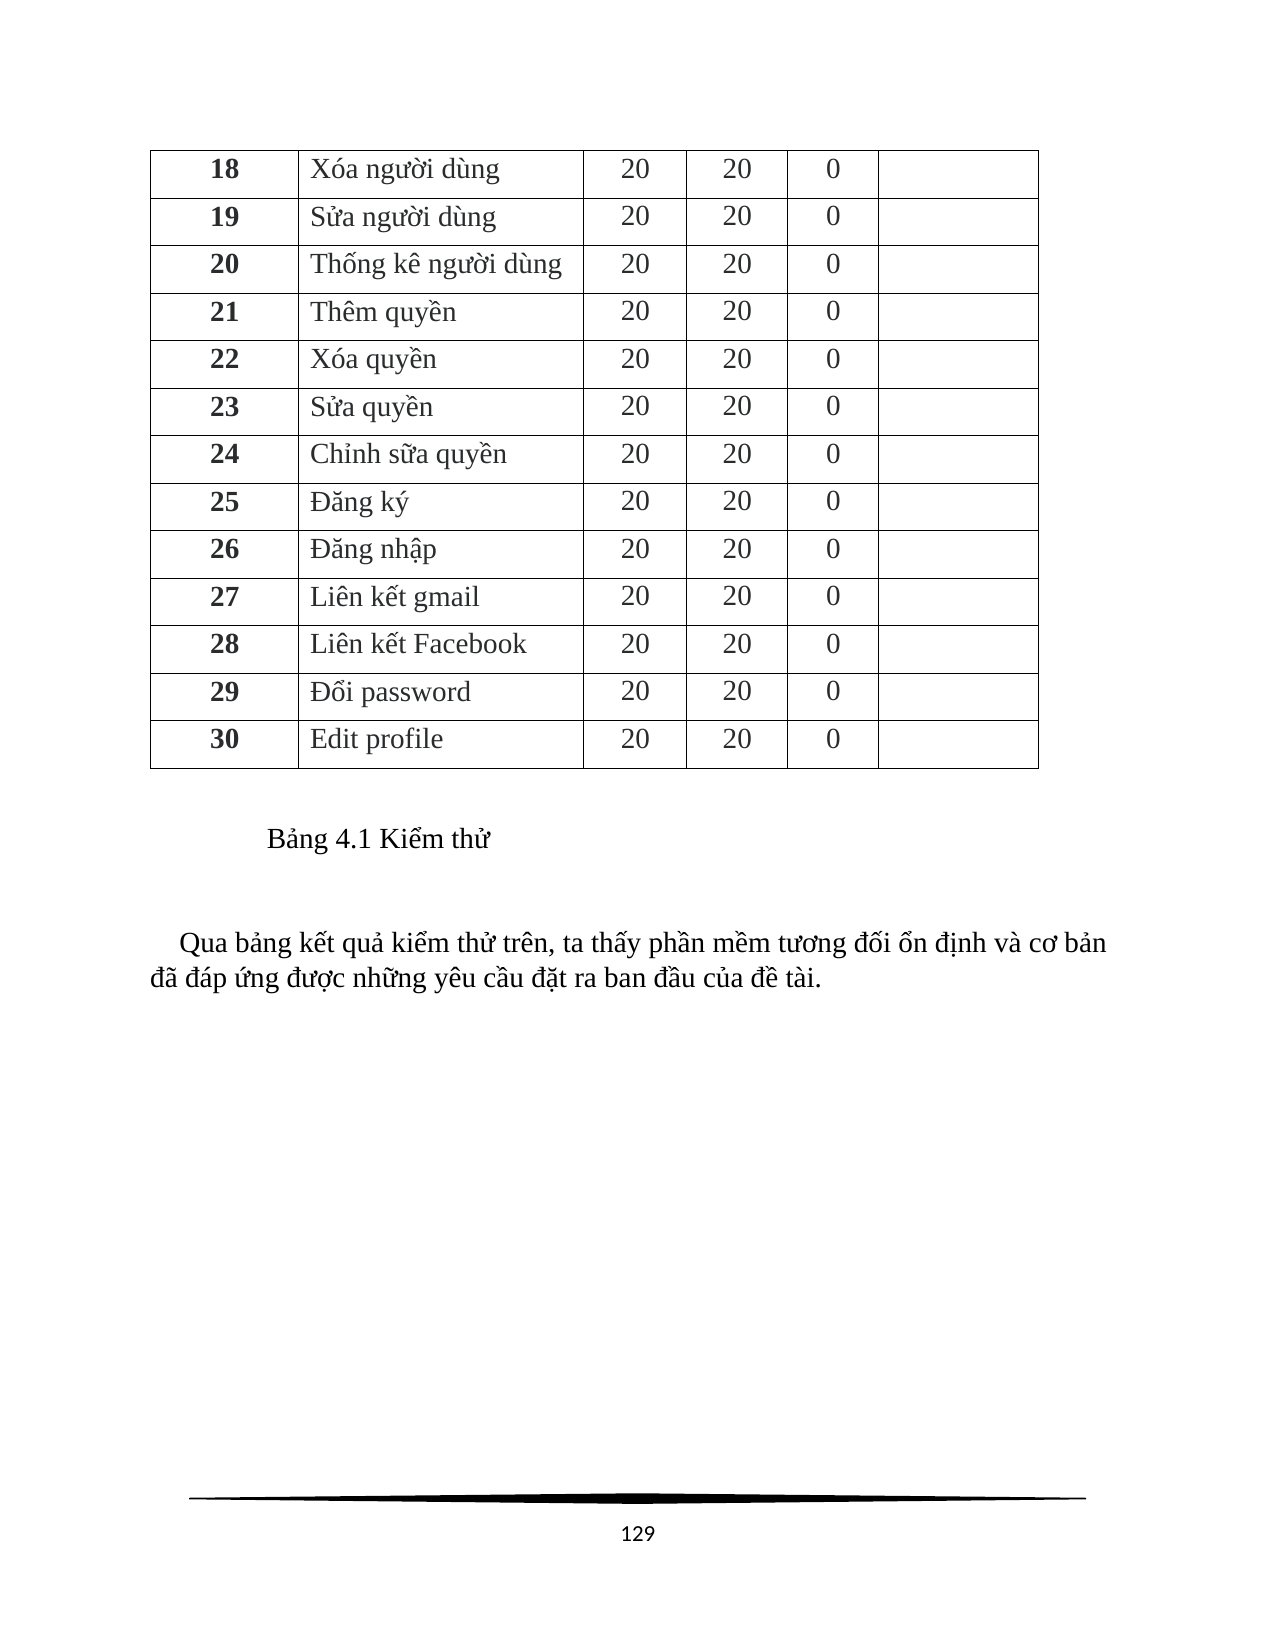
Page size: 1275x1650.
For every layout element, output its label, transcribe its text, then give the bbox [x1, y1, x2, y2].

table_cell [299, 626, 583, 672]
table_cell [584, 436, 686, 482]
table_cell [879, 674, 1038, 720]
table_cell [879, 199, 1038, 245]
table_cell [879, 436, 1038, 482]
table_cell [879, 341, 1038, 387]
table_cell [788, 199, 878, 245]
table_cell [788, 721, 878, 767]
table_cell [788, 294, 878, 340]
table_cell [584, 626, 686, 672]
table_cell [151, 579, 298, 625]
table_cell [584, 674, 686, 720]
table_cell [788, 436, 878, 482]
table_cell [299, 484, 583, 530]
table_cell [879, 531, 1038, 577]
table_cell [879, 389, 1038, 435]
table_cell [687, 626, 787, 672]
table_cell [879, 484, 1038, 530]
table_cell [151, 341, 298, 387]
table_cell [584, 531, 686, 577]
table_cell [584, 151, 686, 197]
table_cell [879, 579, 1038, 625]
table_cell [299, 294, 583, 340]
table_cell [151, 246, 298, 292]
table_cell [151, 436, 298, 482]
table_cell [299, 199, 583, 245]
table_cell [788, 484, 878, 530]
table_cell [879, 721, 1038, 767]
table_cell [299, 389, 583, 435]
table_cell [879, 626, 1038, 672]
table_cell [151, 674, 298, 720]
text Qua bảng kết quả kiểm thử trên, ta thấy phần mềm tương đối ổn định và cơ bản đã đáp ứng được những yêu cầu đặt ra ban đầu của đề tài. [150, 925, 1125, 994]
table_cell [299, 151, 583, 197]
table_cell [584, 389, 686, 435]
text Bảng 4.1 Kiểm thử [150, 821, 1125, 854]
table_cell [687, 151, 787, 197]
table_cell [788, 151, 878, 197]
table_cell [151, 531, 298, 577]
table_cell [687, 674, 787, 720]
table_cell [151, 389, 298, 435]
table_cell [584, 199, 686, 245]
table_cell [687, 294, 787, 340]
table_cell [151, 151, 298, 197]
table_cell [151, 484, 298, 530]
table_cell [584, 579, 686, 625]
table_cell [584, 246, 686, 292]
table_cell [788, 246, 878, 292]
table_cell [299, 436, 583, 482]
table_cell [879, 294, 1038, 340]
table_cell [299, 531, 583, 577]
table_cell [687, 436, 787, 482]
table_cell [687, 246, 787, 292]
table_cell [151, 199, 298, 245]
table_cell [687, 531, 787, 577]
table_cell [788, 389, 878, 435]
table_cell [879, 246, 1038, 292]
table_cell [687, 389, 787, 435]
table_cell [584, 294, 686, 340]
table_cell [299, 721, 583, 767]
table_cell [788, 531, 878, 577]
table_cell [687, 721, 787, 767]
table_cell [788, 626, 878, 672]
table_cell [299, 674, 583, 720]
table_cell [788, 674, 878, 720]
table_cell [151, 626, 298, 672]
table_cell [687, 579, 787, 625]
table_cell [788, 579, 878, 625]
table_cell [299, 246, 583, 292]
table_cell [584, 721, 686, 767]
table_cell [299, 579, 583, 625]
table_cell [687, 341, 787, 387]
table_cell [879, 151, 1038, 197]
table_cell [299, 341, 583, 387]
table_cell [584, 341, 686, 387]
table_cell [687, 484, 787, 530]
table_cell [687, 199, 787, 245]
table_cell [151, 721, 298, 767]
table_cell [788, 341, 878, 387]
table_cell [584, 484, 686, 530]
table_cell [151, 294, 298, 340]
